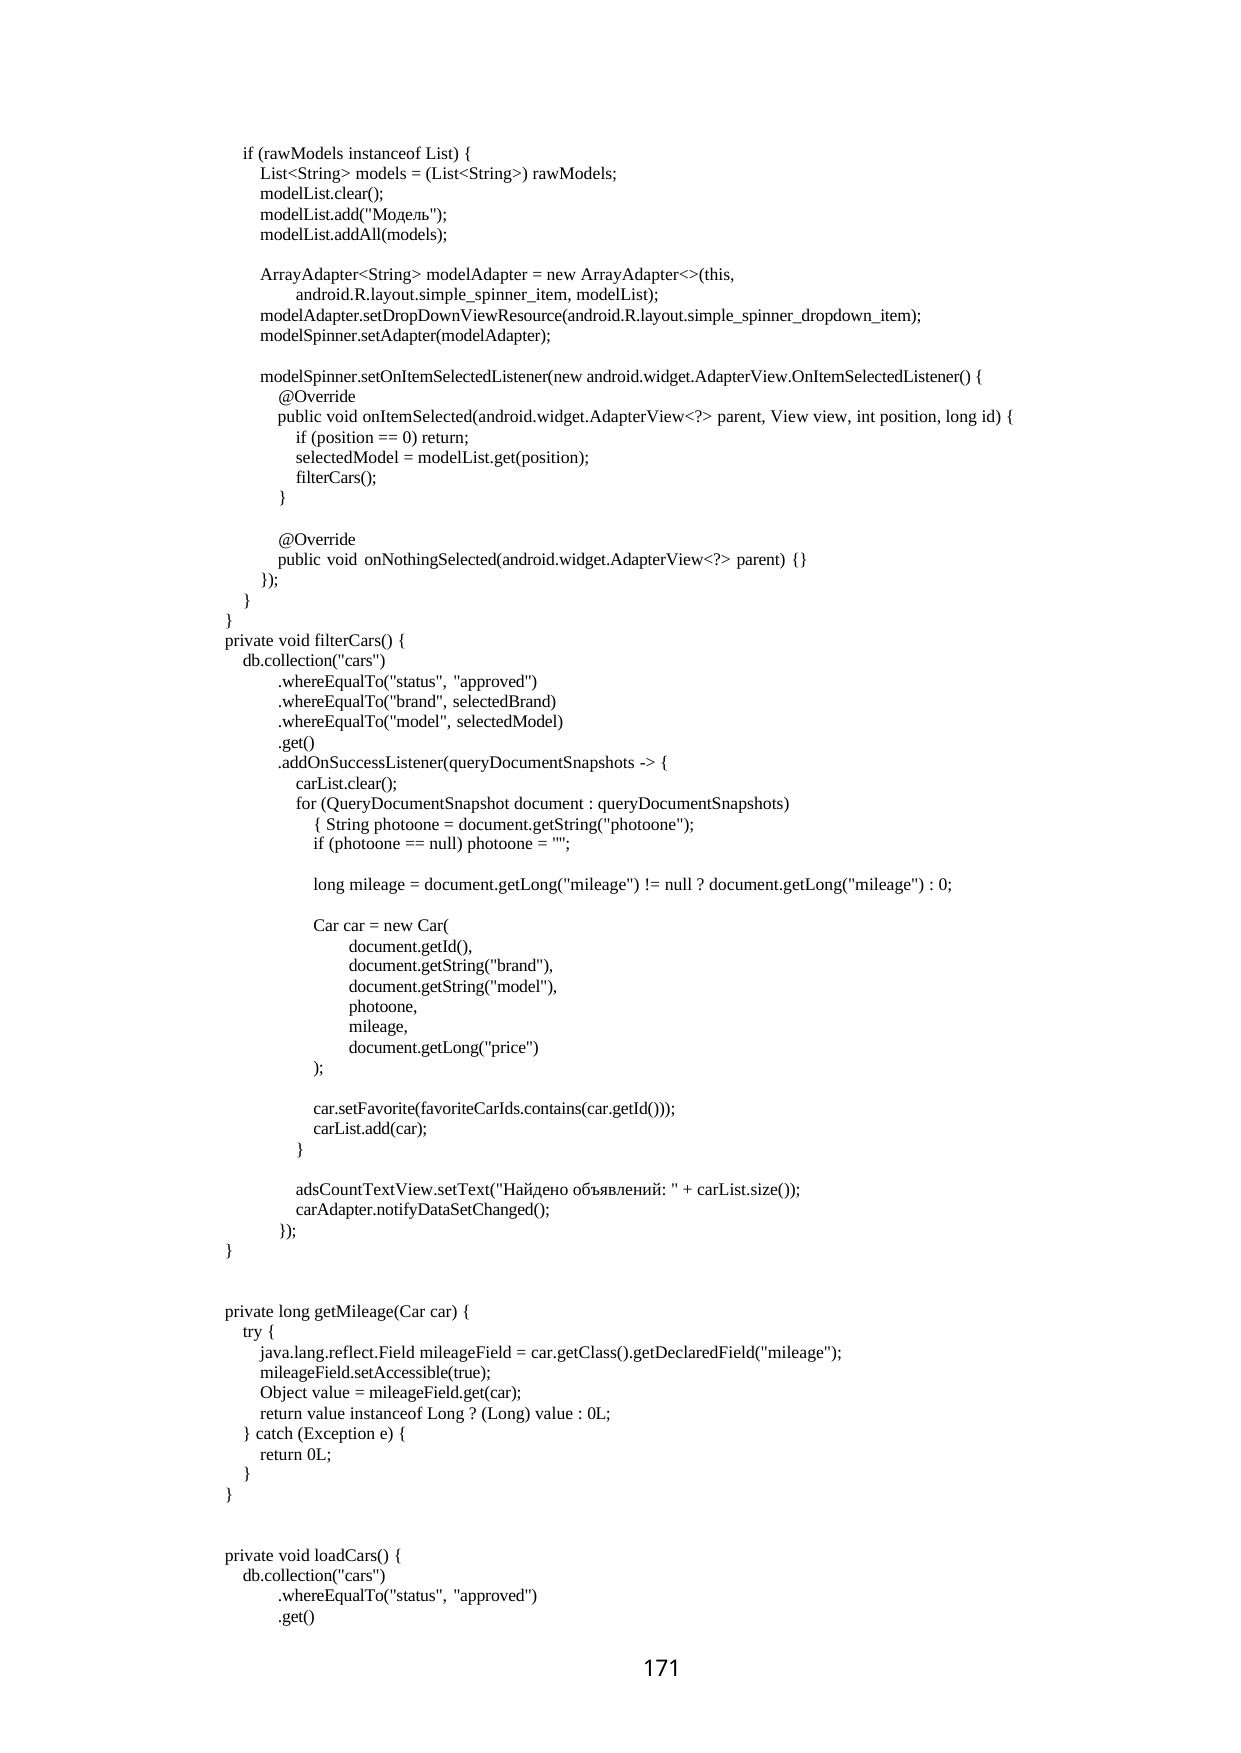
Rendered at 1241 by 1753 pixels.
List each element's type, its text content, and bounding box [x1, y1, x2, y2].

text }); [260, 569, 1137, 589]
text } [296, 1138, 1137, 1159]
text ); [313, 1057, 1137, 1077]
text .get() [278, 732, 1137, 752]
text modelAdapter.setDropDownViewResource(android.R.layout.simple_spinner_dropdown_item); modelSpinner.setAdapter(modelAdapter); [260, 305, 1137, 345]
text if (rawModels instanceof List) { [243, 142, 1137, 163]
text } [278, 488, 1137, 508]
text .whereEqualTo("status", "approved") [278, 671, 1137, 691]
text List<String> models = (List<String>) rawModels; modelList.clear(); [260, 163, 625, 203]
text adsCountTextView.setText("Найдено объявлений: " + carList.size()); carAdapter.notifyDataSetChanged(); [296, 1179, 850, 1219]
text Object value = mileageField.get(car); [260, 1382, 1137, 1402]
text modelSpinner.setOnItemSelectedListener(new android.widget.AdapterView.OnItemSelectedListener() { @Override [260, 366, 1051, 406]
text } [224, 1240, 1137, 1260]
text } [224, 1484, 1137, 1504]
text } [224, 610, 1137, 630]
text document.getString("brand"), document.getString("model"), photoone, [349, 955, 563, 1016]
text mileage, document.getLong("price") [349, 1016, 588, 1057]
text public void onItemSelected(android.widget.AdapterView<?> parent, View view, int position, long id) { if (position == 0) return; [277, 407, 1017, 447]
text } [243, 589, 1137, 610]
text for (QueryDocumentSnapshot document : queryDocumentSnapshots) { String photoone = document.getString("photoone"); [296, 793, 809, 834]
text .whereEqualTo("status", "approved") [278, 1586, 1137, 1606]
text private void filterCars() { db.collection("cars") [224, 631, 501, 671]
text @Override [278, 528, 1137, 549]
text }); [278, 1220, 1137, 1240]
text return value instanceof Long ? (Long) value : 0L; [260, 1403, 1137, 1423]
text selectedModel = modelList.get(position); filterCars(); [296, 447, 590, 488]
text .whereEqualTo("model", selectedModel) [278, 712, 1137, 732]
text .whereEqualTo("brand", selectedBrand) [278, 691, 1137, 712]
text .addOnSuccessListener(queryDocumentSnapshots -> { carList.clear(); [277, 752, 745, 793]
text private void loadCars() { db.collection("cars") [224, 1545, 501, 1586]
text private long getMileage(Car car) { try { [224, 1301, 482, 1341]
text .get() [278, 1606, 1137, 1626]
text if (photoone == null) photoone = ""; [313, 834, 1137, 854]
text long mileage = document.getLong("mileage") != null ? document.getLong("mileage") : 0; Car car = new Car( [313, 857, 970, 939]
text java.lang.reflect.Field mileageField = car.getClass().getDeclaredField("mileage"); mileageField.setAccessible(true); [260, 1342, 850, 1382]
text } catch (Exception e) { return 0L; [242, 1423, 437, 1464]
text ArrayAdapter<String> modelAdapter = new ArrayAdapter<>(this, android.R.layout.simple_spinner_item, modelList); [260, 264, 773, 304]
text modelList.add("Модель"); modelList.addAll(models); [260, 203, 625, 244]
text car.setFavorite(favoriteCarIds.contains(car.getId())); carList.add(car); [313, 1098, 773, 1138]
text public void onNothingSelected(android.widget.AdapterView<?> parent) {} [278, 549, 1137, 569]
text } [243, 1464, 1137, 1484]
text document.getId(), [349, 939, 1137, 955]
